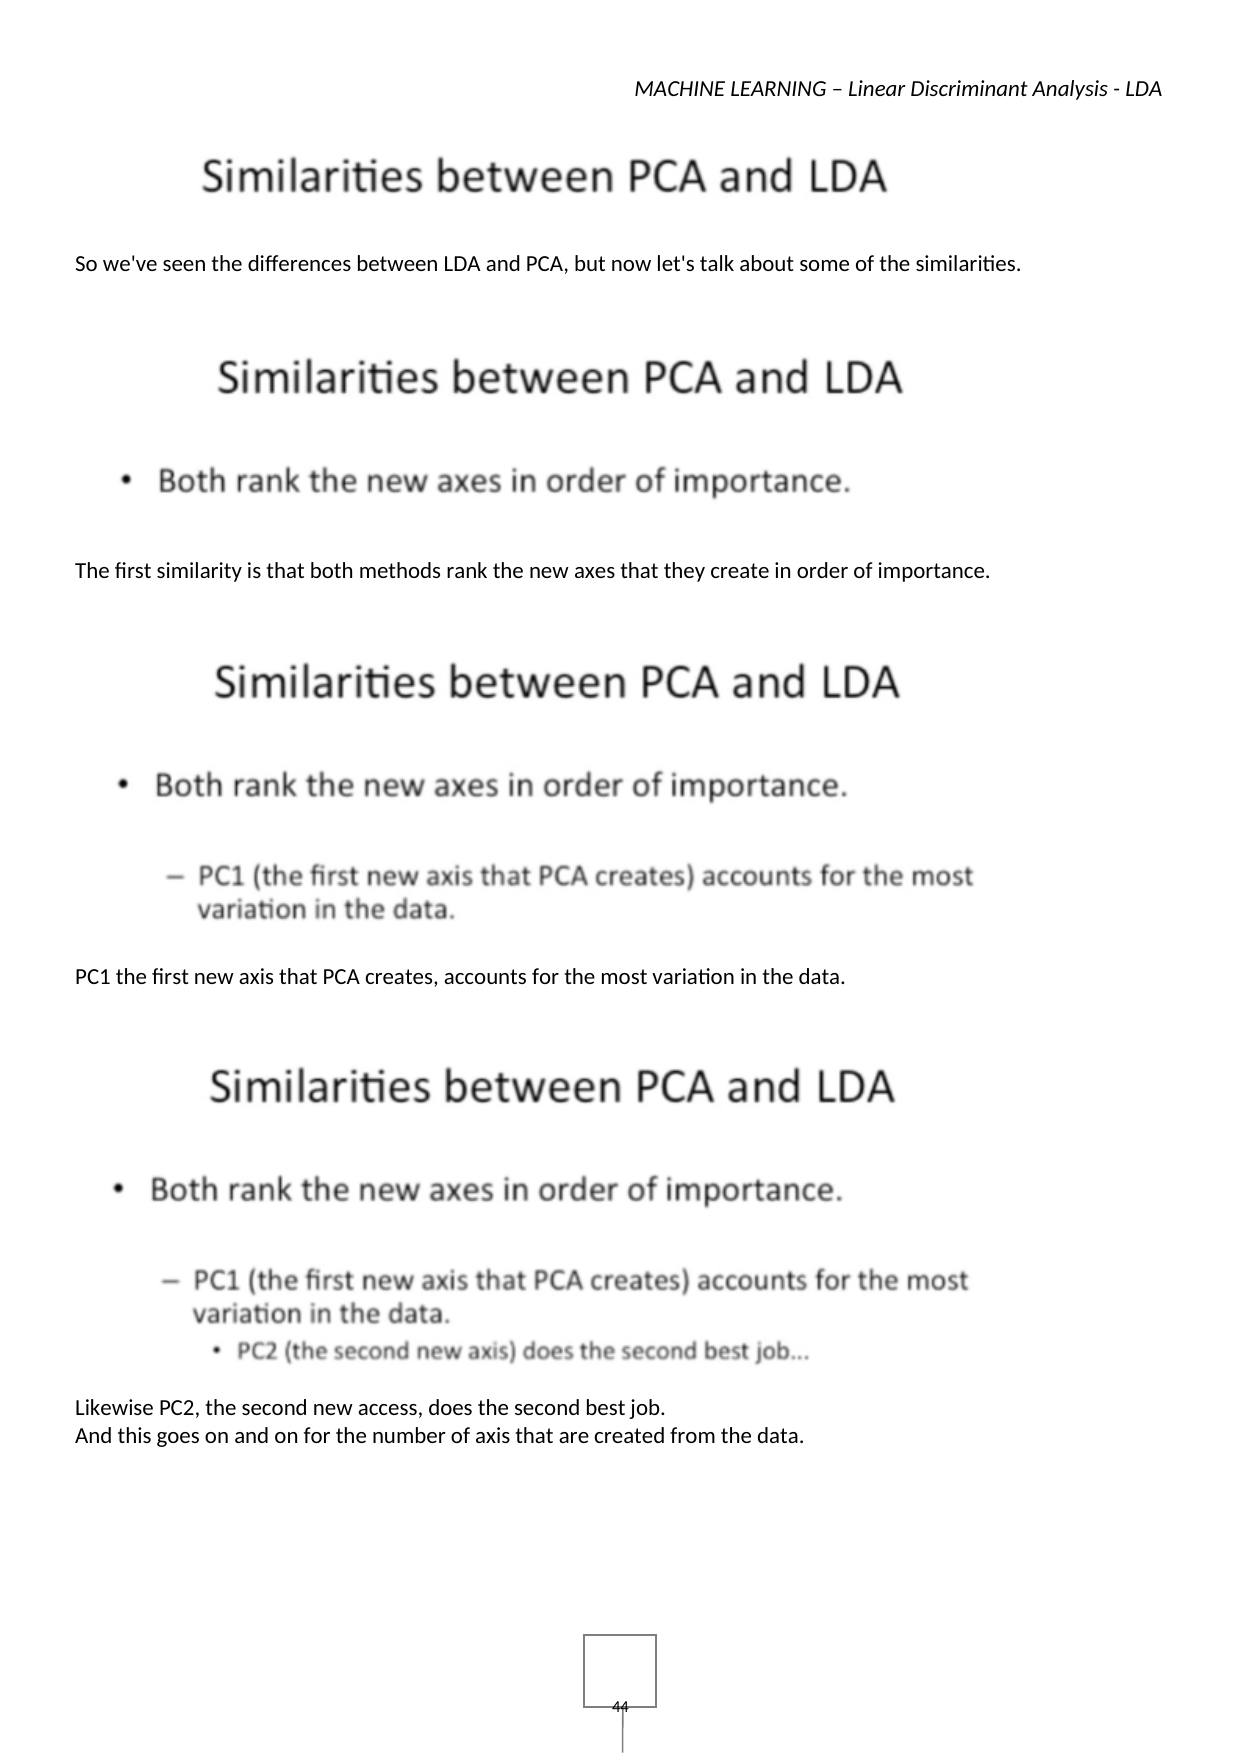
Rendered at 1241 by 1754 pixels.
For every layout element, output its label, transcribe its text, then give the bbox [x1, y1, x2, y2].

picture [75, 1018, 1018, 1394]
text PC1 the first new axis that PCA creates, accounts for the most variation in the data. [75, 962, 1165, 990]
picture [75, 612, 1037, 963]
text The first similarity is that both methods rank the new axes that they create in order of importance. [75, 556, 1165, 584]
text And this goes on and on for the number of axis that are created from the data. [75, 1421, 1165, 1449]
text Likewise PC2, the second new access, does the second best job. [75, 1393, 1165, 1421]
text So we've seen the differences between LDA and PCA, but now let's talk about some of the similarities. [75, 249, 1165, 277]
picture [75, 101, 1007, 249]
picture [75, 304, 1054, 557]
